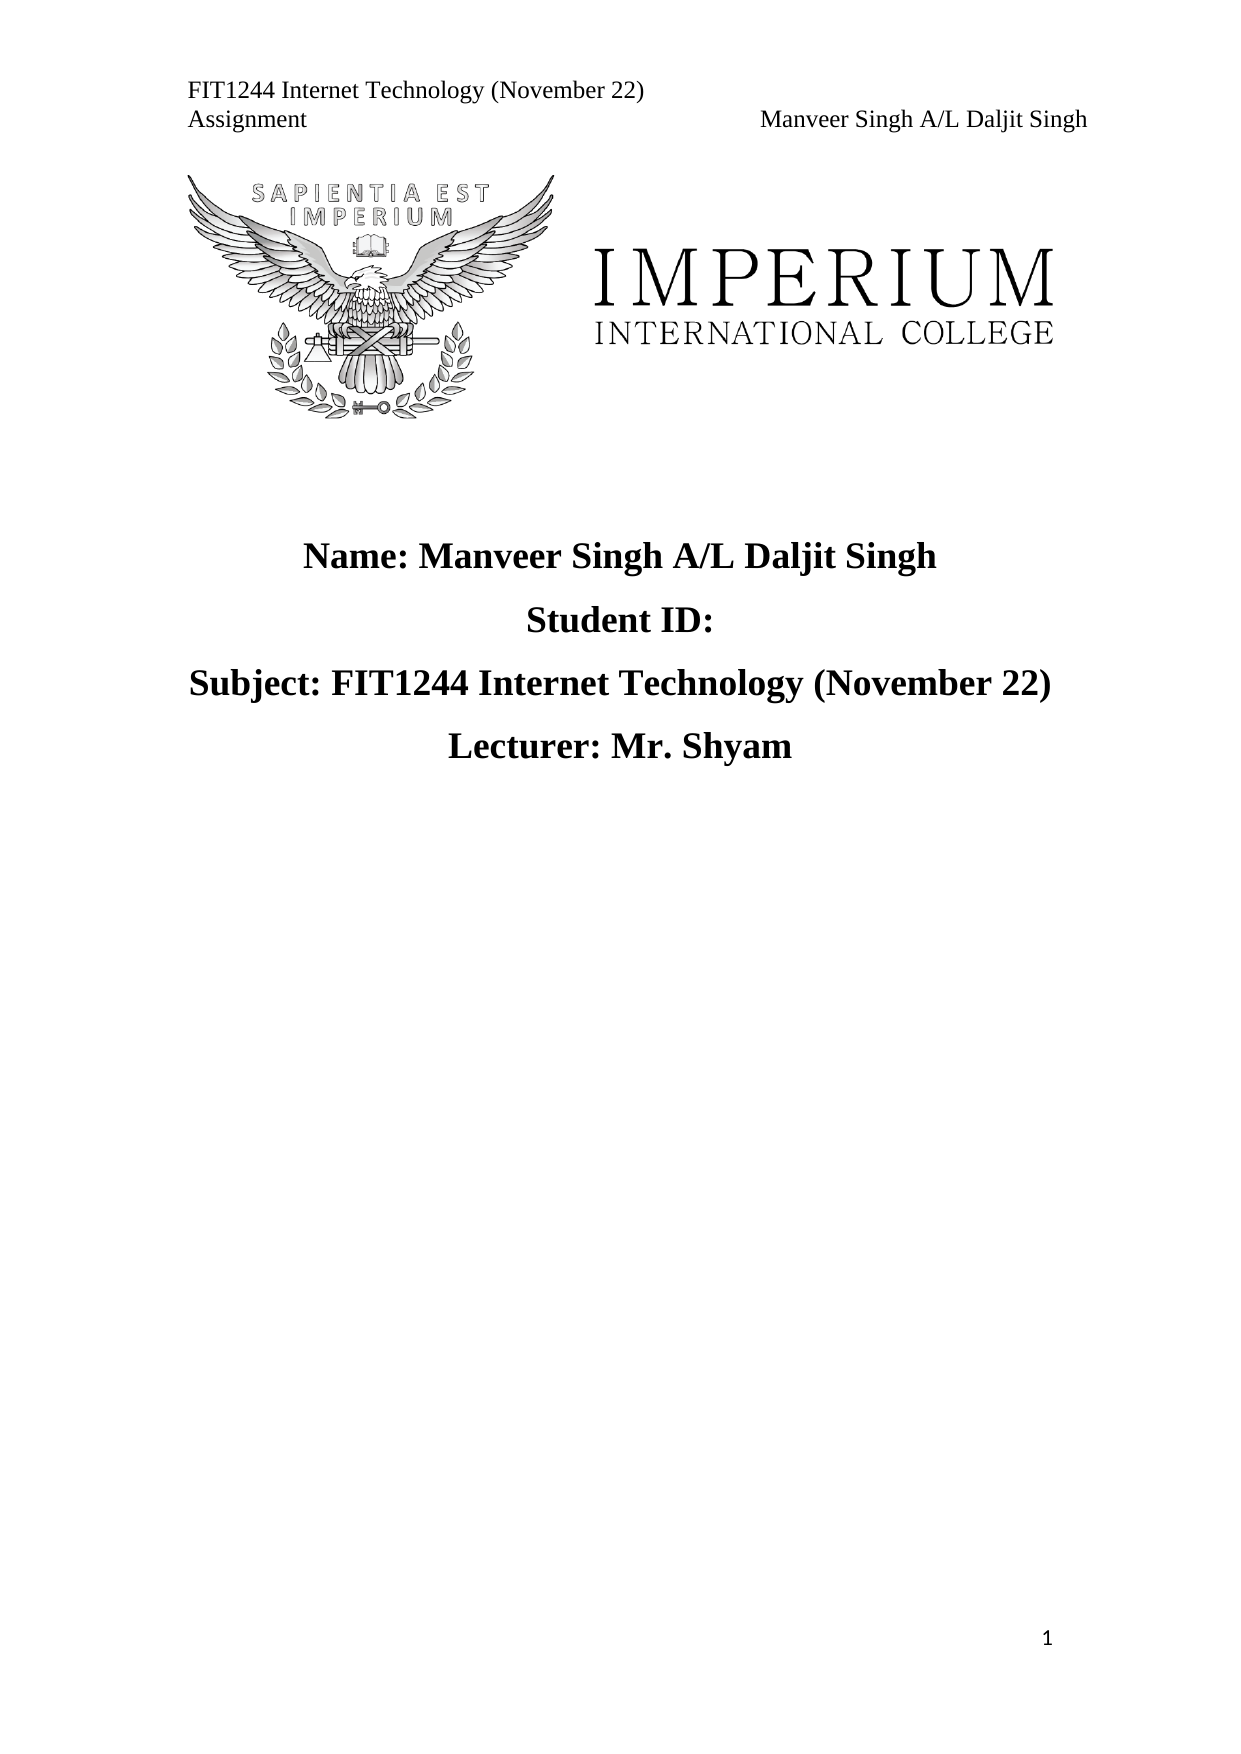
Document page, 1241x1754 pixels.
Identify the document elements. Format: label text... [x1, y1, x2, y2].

text Subject: FIT1244 Internet Technology (November 22) [187, 660, 1053, 703]
text Name: Manveer Singh A/L Daljit Singh [187, 534, 1053, 577]
text Student ID: [187, 597, 1053, 640]
picture [187, 175, 1053, 421]
text Lecturer: Mr. Shyam [187, 723, 1053, 767]
